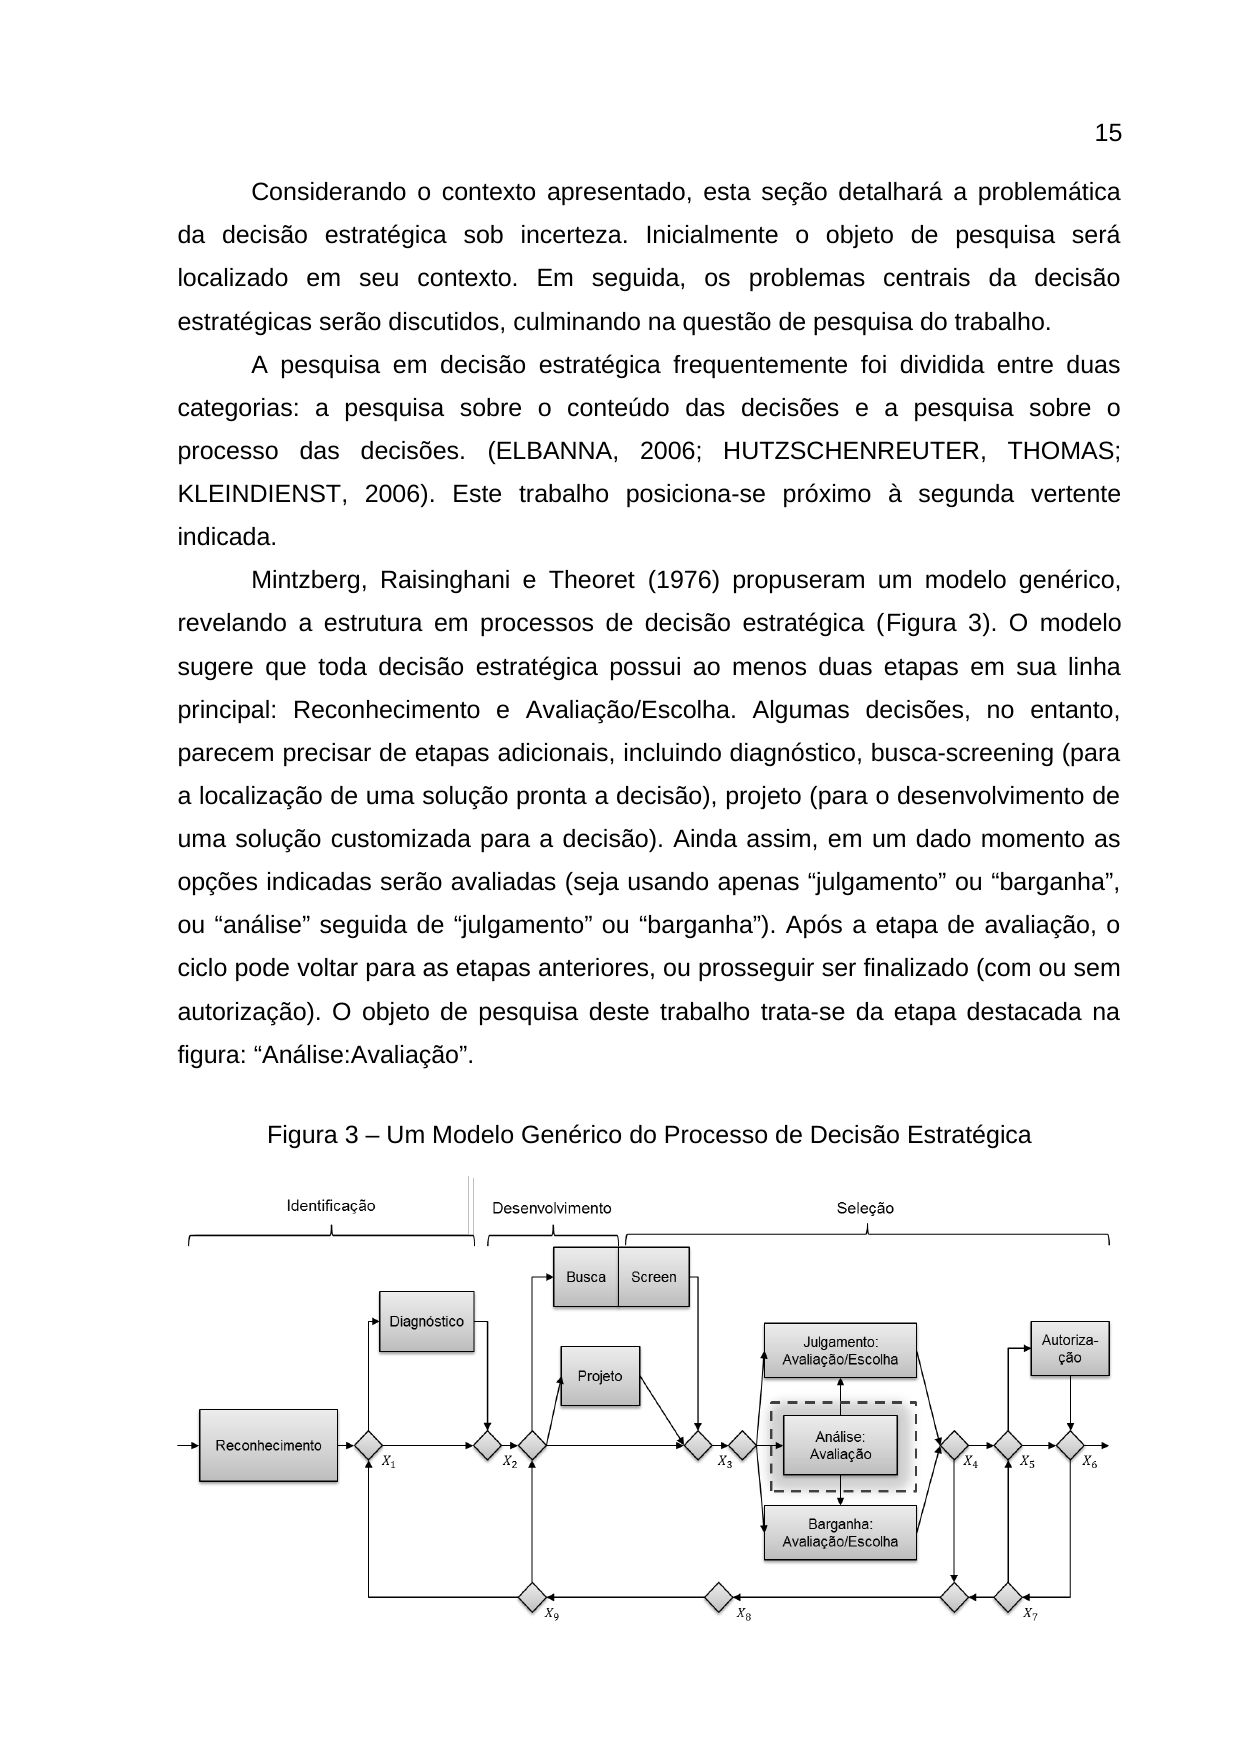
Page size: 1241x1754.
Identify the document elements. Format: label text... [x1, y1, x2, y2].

text A pesquisa em decisão estratégica frequentemente foi dividida entre duas categorias: a pesquisa sobre o conteúdo das decisões e a pesquisa sobre o processo das decisões. (ELBANNA, 2006; HUTZSCHENREUTER, THOMAS; KLEINDIENST, 2006). Este trabalho posiciona-se próximo à segunda vertente indicada. [177, 350, 1122, 551]
text Considerando o contexto apresentado, esta seção detalhará a problemática da decisão estratégica sob incerteza. Inicialmente o objeto de pesquisa será localizado em seu contexto. Em seguida, os problemas centrais da decisão estratégicas serão discutidos, culminando na questão de pesquisa do trabalho. [177, 177, 1122, 335]
text Mintzberg, Raisinghani e Theoret (1976) propuseram um modelo genérico, revelando a estrutura em processos de decisão estratégica (Figura 3). O modelo sugere que toda decisão estratégica possui ao menos duas etapas em sua linha principal: Reconhecimento e Avaliação/Escolha. Algumas decisões, no entanto, parecem precisar de etapas adicionais, incluindo diagnóstico, busca-screening (para a localização de uma solução pronta a decisão), projeto (para o desenvolvimento de uma solução customizada para a decisão). Ainda assim, em um dado momento as opções indicadas serão avaliadas (seja usando apenas “julgamento” ou “barganha”, ou “análise” seguida de “julgamento” ou “barganha”). Após a etapa de avaliação, o ciclo pode voltar para as etapas anteriores, ou prosseguir ser finalizado (com ou sem autorização). O objeto de pesquisa deste trabalho trata-se da etapa destacada na figura: “Análise:Avaliação”. [177, 565, 1122, 1068]
picture [177, 1176, 1117, 1625]
